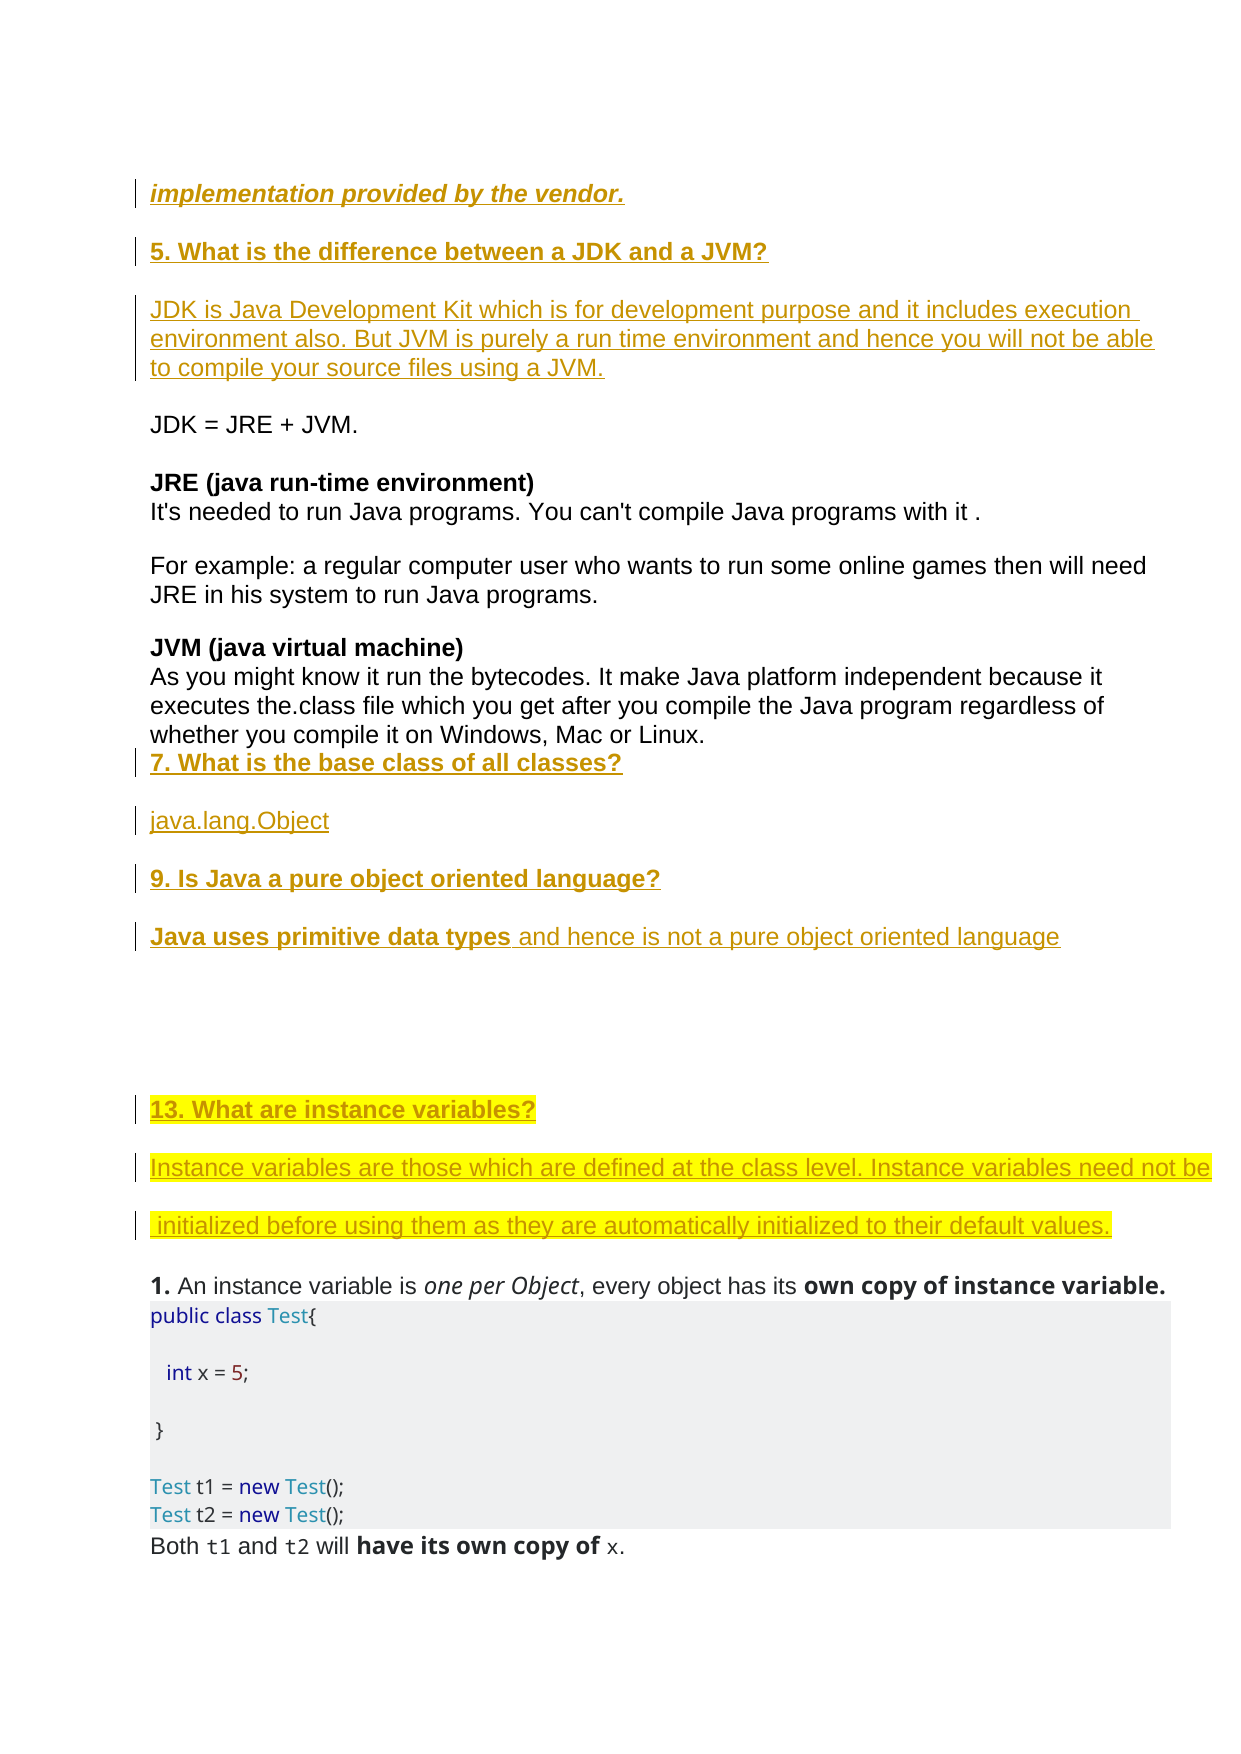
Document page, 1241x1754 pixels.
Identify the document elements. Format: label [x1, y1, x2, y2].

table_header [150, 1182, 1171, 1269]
table_header [150, 150, 1171, 1153]
